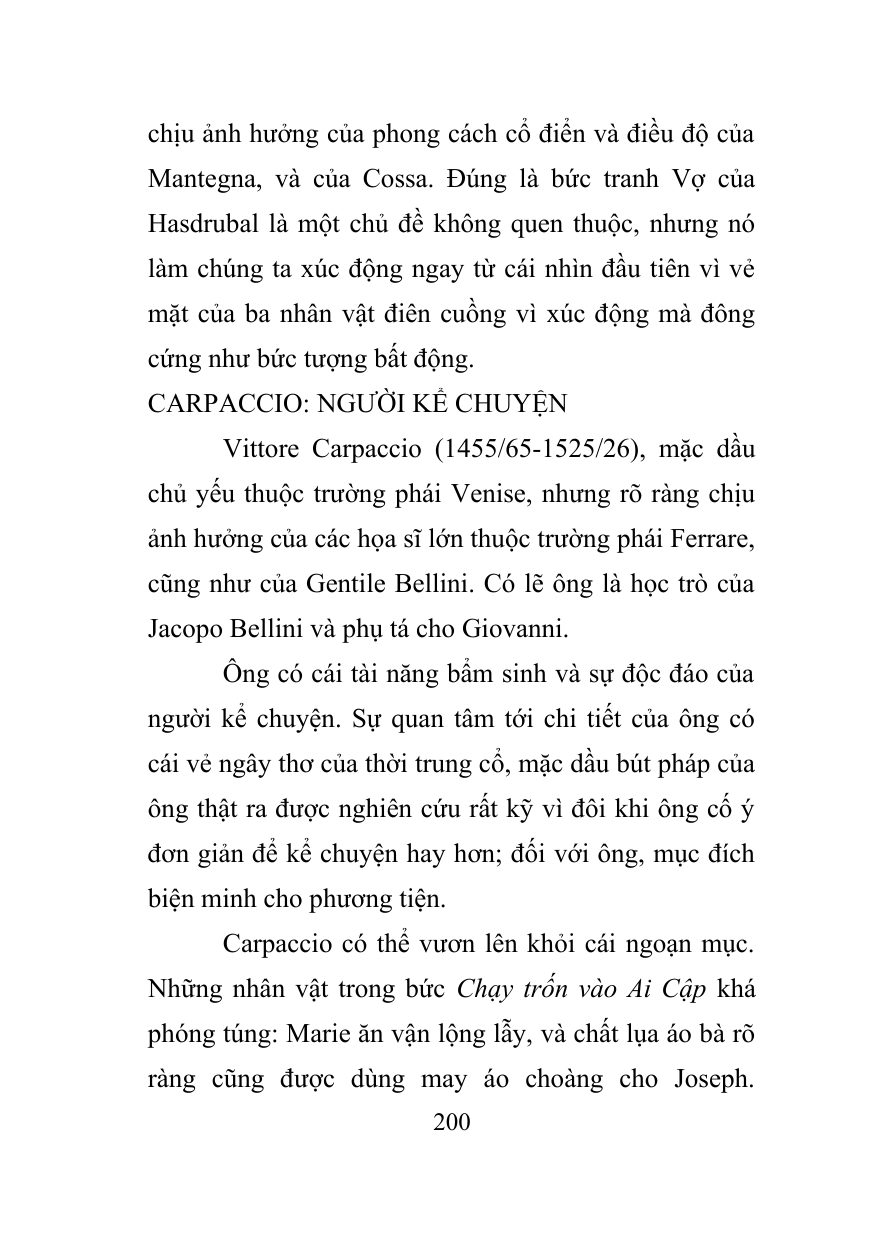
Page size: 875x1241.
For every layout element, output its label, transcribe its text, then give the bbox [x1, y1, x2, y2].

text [148, 928, 756, 1093]
text Vittore Carpaccio (1455/65-1525/26), mặc dầu chủ yếu thuộc trường phái Venise, nhưng rõ ràng chịu ảnh hưởng của các họa sĩ lớn thuộc trường phái Ferrare, cũng như của Gentile Bellini. Có lẽ ông là học trò của Jacopo Bellini và phụ tá cho Giovanni. [148, 433, 756, 643]
text Ông có cái tài năng bẩm sinh và sự độc đáo của người kể chuyện. Sự quan tâm tới chi tiết của ông có cái vẻ ngây thơ của thời trung cổ, mặc dầu bút pháp của ông thật ra được nghiên cứu rất kỹ vì đôi khi ông cố ý đơn giản để kể chuyện hay hơn; đối với ông, mục đích biện minh cho phương tiện. [148, 658, 756, 913]
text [148, 118, 756, 373]
text CARPACCIO: NGƯỜI KỂ CHUYỆN [148, 388, 756, 418]
